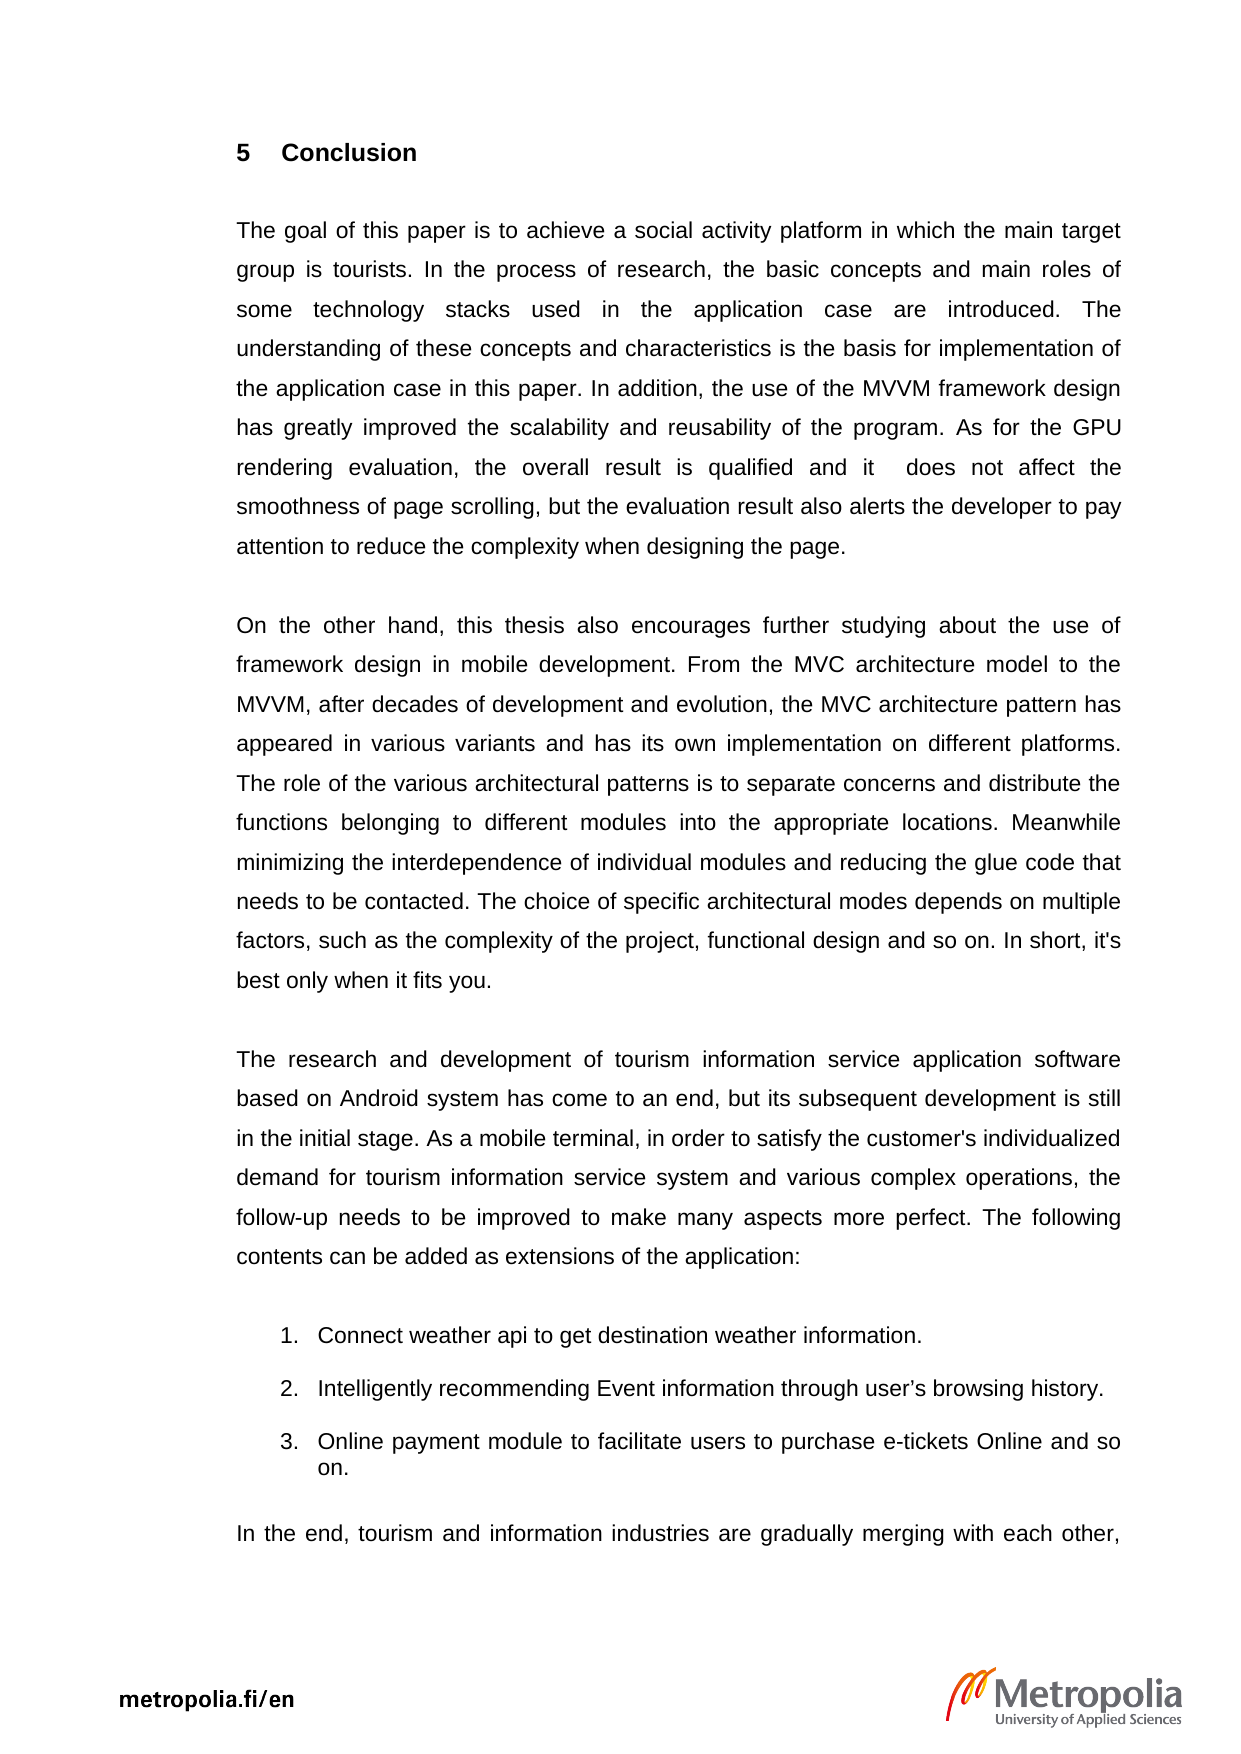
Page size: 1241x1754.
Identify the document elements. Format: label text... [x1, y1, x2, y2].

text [236, 1520, 1122, 1546]
text The goal of this paper is to achieve a social activity platform in which the main target group is tourists. In the process of research, the basic concepts and main roles of some technology stacks used in the application case are introduced. The understanding of these concepts and characteristics is the basis for implementation of the application case in this paper. In addition, the use of the MVVM framework design has greatly improved the scalability and reusability of the program. As for the GPU rendering evaluation, the overall result is qualified and it does not affect the smoothness of page scrolling, but the evaluation result also alerts the developer to pay attention to reduce the complexity when designing the page. [236, 217, 1122, 559]
subtitle Conclusion [236, 138, 1122, 167]
list Online payment module to facilitate users to purchase e-tickets Online and so on. [280, 1428, 1122, 1480]
text The research and development of tourism information service application software based on Android system has come to an end, but its subsequent development is still in the initial stage. As a mobile terminal, in order to satisfy the customer's individualized demand for tourism information service system and various complex operations, the follow-up needs to be improved to make many aspects more perfect. The following contents can be added as extensions of the application: [236, 1046, 1122, 1269]
text On the other hand, this thesis also encourages further studying about the use of framework design in mobile development. From the MVC architecture model to the MVVM, after decades of development and evolution, the MVC architecture pattern has appeared in various variants and has its own implementation on different platforms. The role of the various architectural patterns is to separate concerns and distribute the functions belonging to different modules into the appropriate locations. Meanwhile minimizing the interdependence of individual modules and reducing the glue code that needs to be contacted. The choice of specific architectural modes depends on multiple factors, such as the complexity of the project, functional design and so on. In short, it's best only when it fits you. [236, 612, 1122, 993]
picture [106, 1642, 1187, 1734]
list Intelligently recommending Event information through user’s browsing history. [280, 1375, 1122, 1401]
list Connect weather api to get destination weather information. [280, 1322, 1122, 1348]
